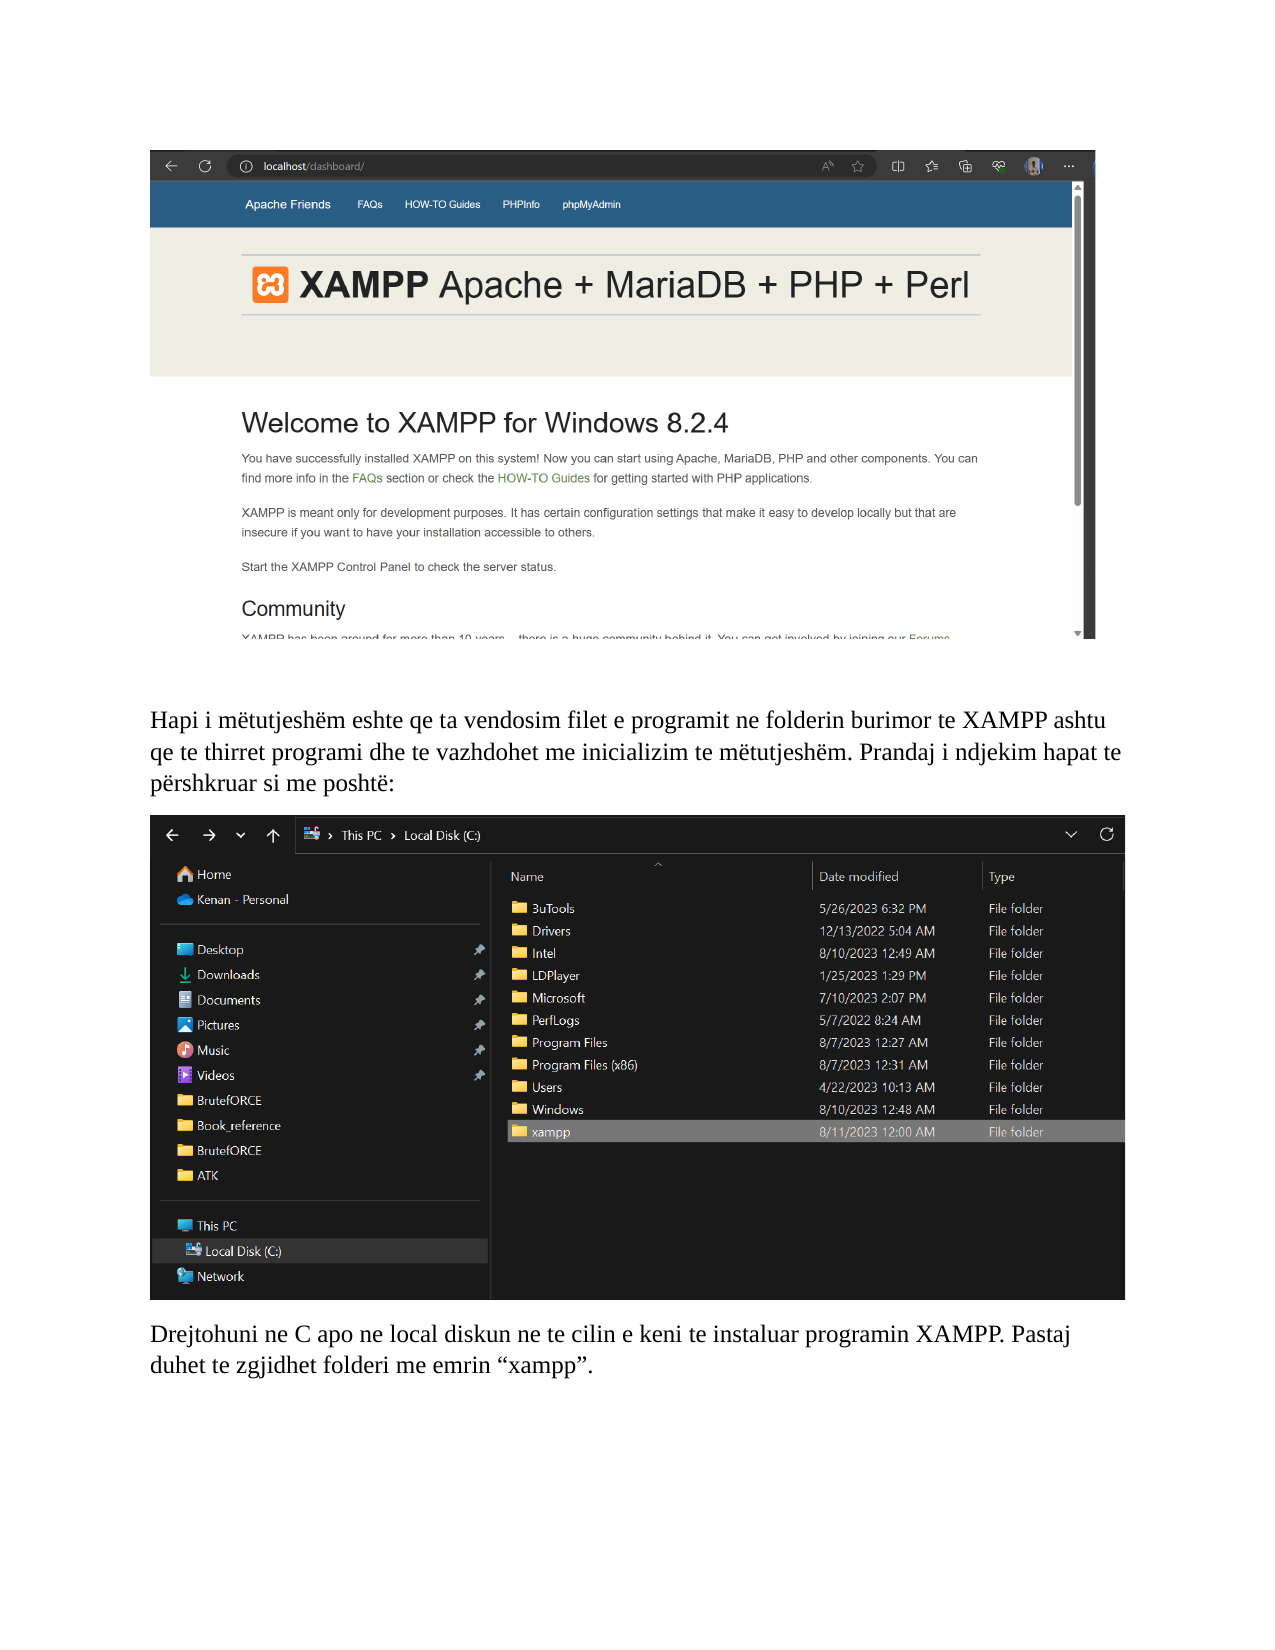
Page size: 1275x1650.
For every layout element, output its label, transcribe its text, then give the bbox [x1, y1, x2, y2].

picture [150, 150, 1096, 639]
picture [150, 815, 1125, 1300]
text Drejtohuni ne C apo ne local diskun ne te cilin e keni te instaluar programin XAMPP. Pastaj duhet te zgjidhet folderi me emrin “xampp”. [150, 1319, 1125, 1378]
text Hapi i mëtutjeshëm eshte qe ta vendosim filet e programit ne folderin burimor te XAMPP ashtu qe te thirret programi dhe te vazhdohet me inicializim te mëtutjeshëm. Prandaj i ndjekim hapat te përshkruar si me poshtë: [150, 706, 1125, 796]
